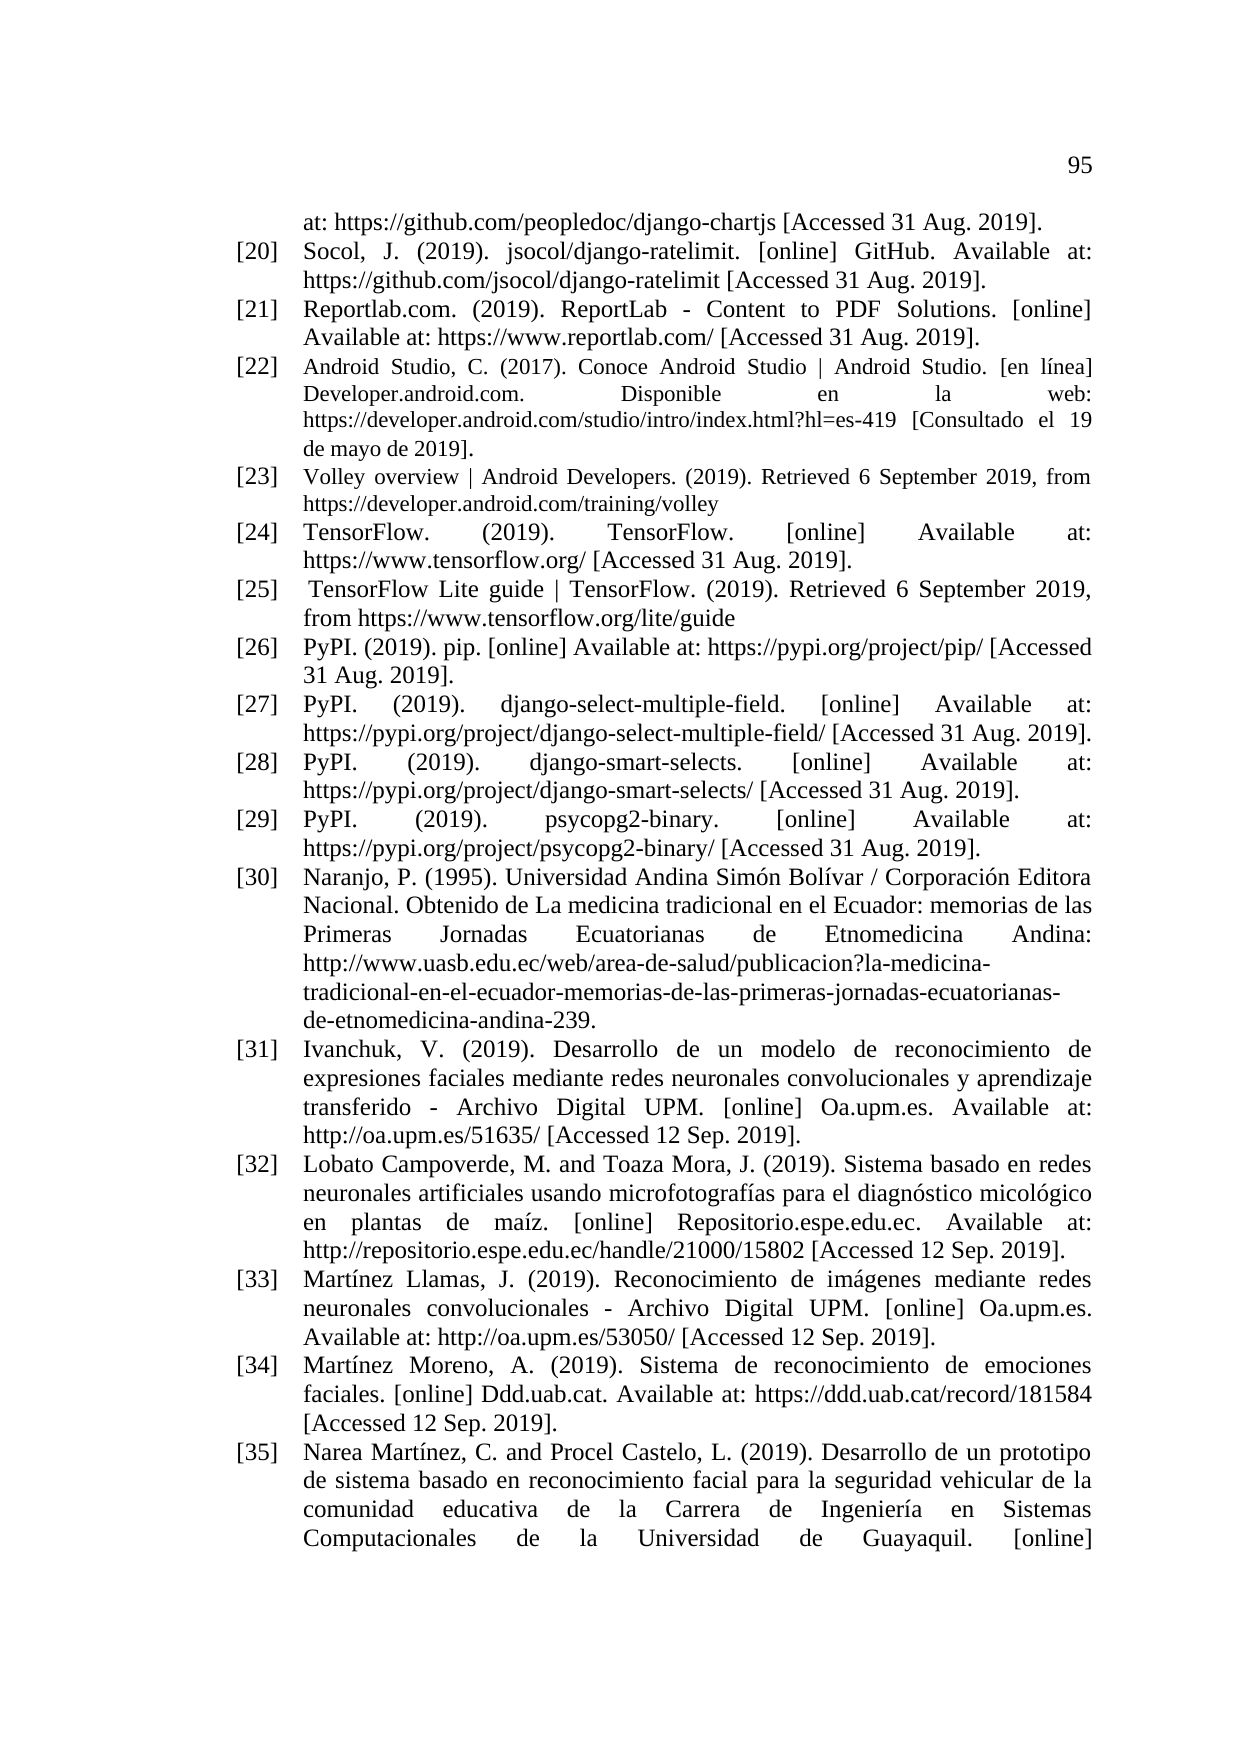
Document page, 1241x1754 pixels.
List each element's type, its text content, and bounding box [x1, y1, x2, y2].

text [26] PyPI. (2019). pip. [online] Available at: https://pypi.org/project/pip/ [Accessed 31 Aug. 2019]. [236, 632, 1092, 689]
text [30] Naranjo, P. (1995). Universidad Andina Simón Bolívar / Corporación Editora Nacional. Obtenido de La medicina tradicional en el Ecuador: memorias de las Primeras Jornadas Ecuatorianas de Etnomedicina Andina: http://www.uasb.edu.ec/web/area-de-salud/publicacion?la-medicina-tradicional-en-el-ecuador-memorias-de-las-primeras-jornadas-ecuatorianas-de-etnomedicina-andina-239. [236, 862, 1092, 1034]
text [31] Ivanchuk, V. (2019). Desarrollo de un modelo de reconocimiento de expresiones faciales mediante redes neuronales convolucionales y aprendizaje transferido - Archivo Digital UPM. [online] Oa.upm.es. Available at: http://oa.upm.es/51635/ [Accessed 12 Sep. 2019]. [236, 1034, 1092, 1149]
text [27] PyPI. (2019). django-select-multiple-field. [online] Available at: https://pypi.org/project/django-select-multiple-field/ [Accessed 31 Aug. 2019]. [236, 689, 1092, 747]
text [23] Volley overview | Android Developers. (2019). Retrieved 6 September 2019, from https://developer.android.com/training/volley [236, 461, 1092, 517]
text [32] Lobato Campoverde, M. and Toaza Mora, J. (2019). Sistema basado en redes neuronales artificiales usando microfotografías para el diagnóstico micológico en plantas de maíz. [online] Repositorio.espe.edu.ec. Available at: http://repositorio.espe.edu.ec/handle/21000/15802 [Accessed 12 Sep. 2019]. [236, 1149, 1092, 1264]
text [34] Martínez Moreno, A. (2019). Sistema de reconocimiento de emociones faciales. [online] Ddd.uab.cat. Available at: https://ddd.uab.cat/record/181584 [Accessed 12 Sep. 2019]. [236, 1350, 1092, 1437]
text [24] TensorFlow. (2019). TensorFlow. [online] Available at: https://www.tensorflow.org/ [Accessed 31 Aug. 2019]. [236, 517, 1092, 574]
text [236, 1437, 1092, 1552]
text [21] Reportlab.com. (2019). ReportLab - Content to PDF Solutions. [online] Available at: https://www.reportlab.com/ [Accessed 31 Aug. 2019]. [236, 294, 1092, 351]
text [25] TensorFlow Lite guide | TensorFlow. (2019). Retrieved 6 September 2019, from https://www.tensorflow.org/lite/guide [236, 574, 1092, 632]
text [33] Martínez Llamas, J. (2019). Reconocimiento de imágenes mediante redes neuronales convolucionales - Archivo Digital UPM. [online] Oa.upm.es. Available at: http://oa.upm.es/53050/ [Accessed 12 Sep. 2019]. [236, 1264, 1092, 1350]
text [20] Socol, J. (2019). jsocol/django-ratelimit. [online] GitHub. Available at: https://github.com/jsocol/django-ratelimit [Accessed 31 Aug. 2019]. [236, 236, 1092, 294]
text [29] PyPI. (2019). psycopg2-binary. [online] Available at: https://pypi.org/project/psycopg2-binary/ [Accessed 31 Aug. 2019]. [236, 804, 1092, 862]
text [22] Android Studio, C. (2017). Conoce Android Studio | Android Studio. [en línea] Developer.android.com. Disponible en la web: https://developer.android.com/studio/intro/index.html?hl=es-419 [Consultado el 19 de mayo de 2019]. [236, 351, 1092, 461]
text [28] PyPI. (2019). django-smart-selects. [online] Available at: https://pypi.org/project/django-smart-selects/ [Accessed 31 Aug. 2019]. [236, 747, 1092, 804]
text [236, 207, 1092, 236]
